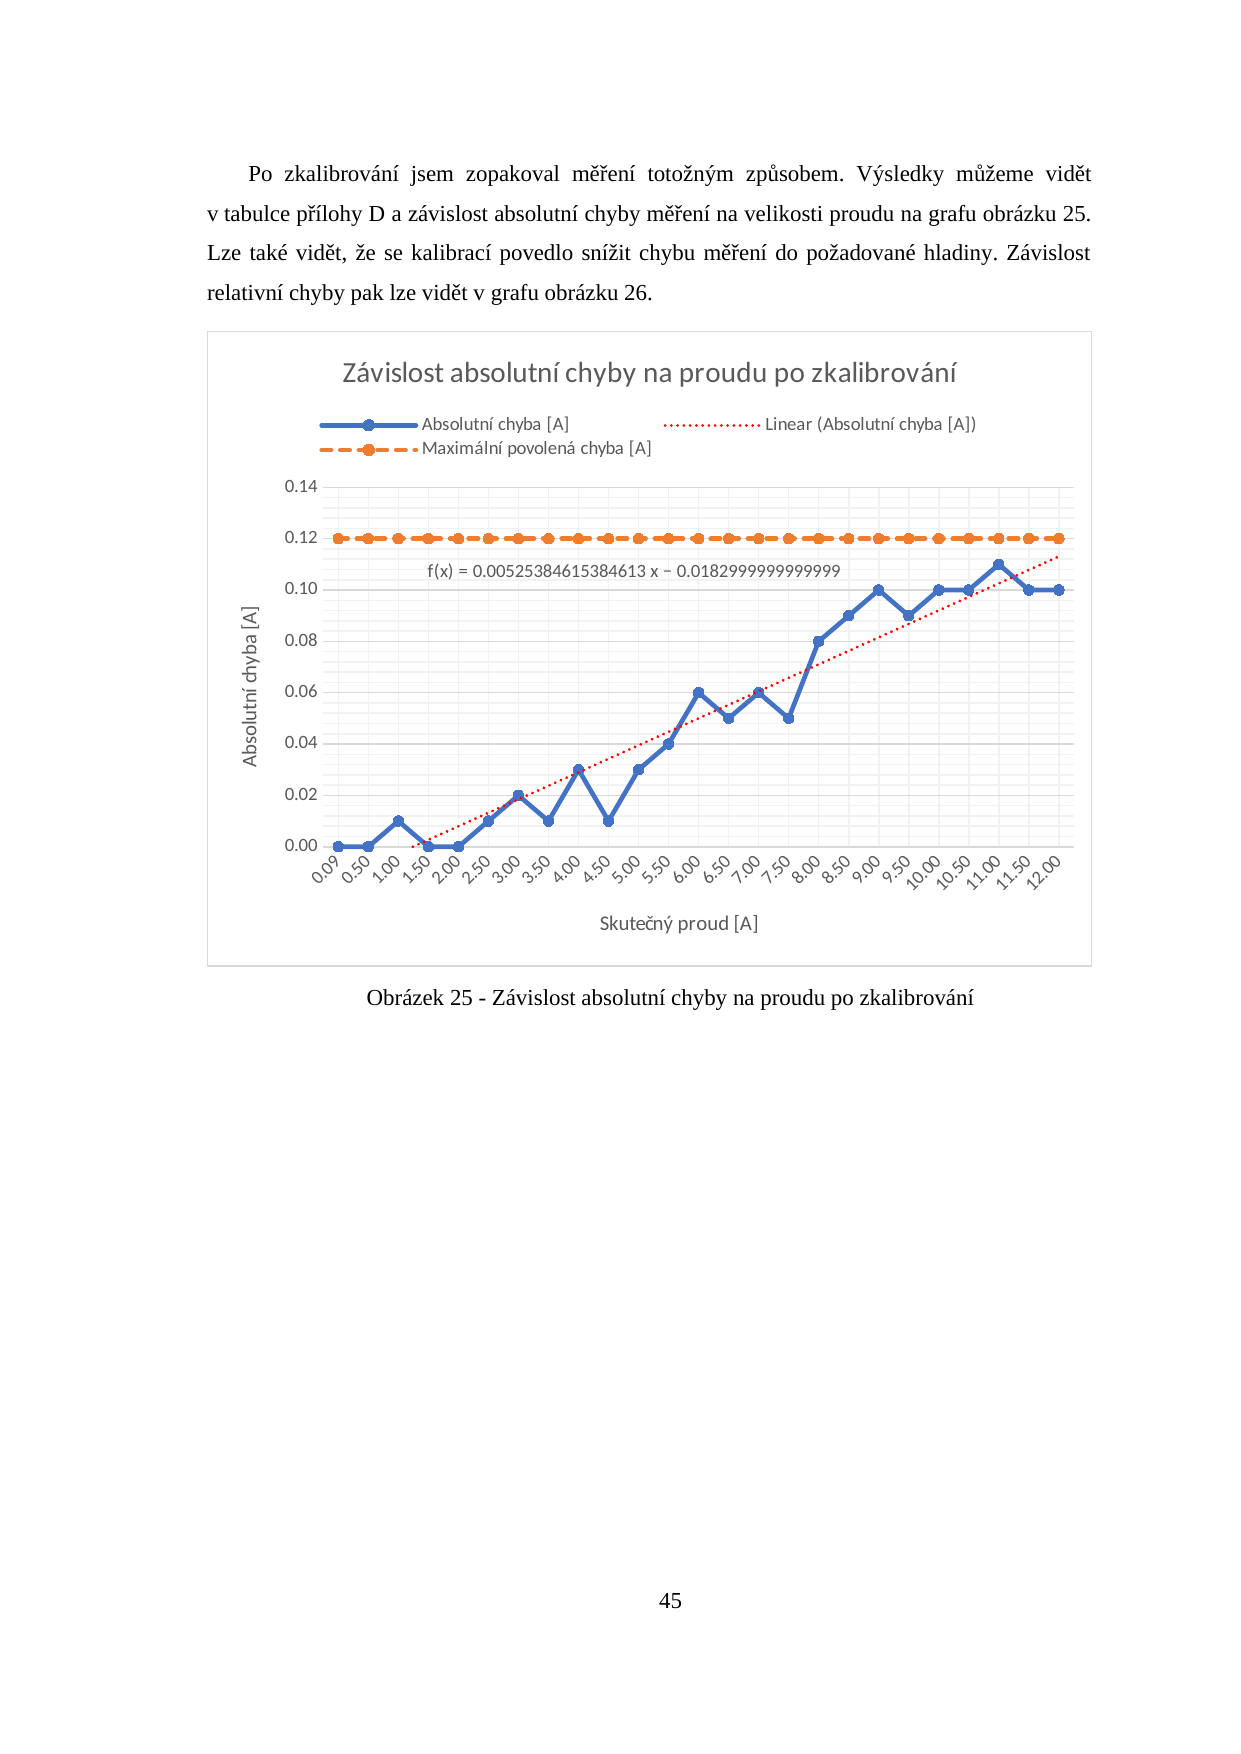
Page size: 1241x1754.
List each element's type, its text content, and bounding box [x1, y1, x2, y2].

text Obrázek 25 - Závislost absolutní chyby na proudu po zkalibrování [207, 984, 1092, 1011]
text Po zkalibrování jsem zopakoval měření totožným způsobem. Výsledky můžeme vidět v tabulce přílohy D a závislost absolutní chyby měření na velikosti proudu na grafu obrázku 25. Lze také vidět, že se kalibrací povedlo snížit chybu měření do požadované hladiny. Závislost relativní chyby pak lze vidět v grafu obrázku 26. [207, 160, 1092, 305]
